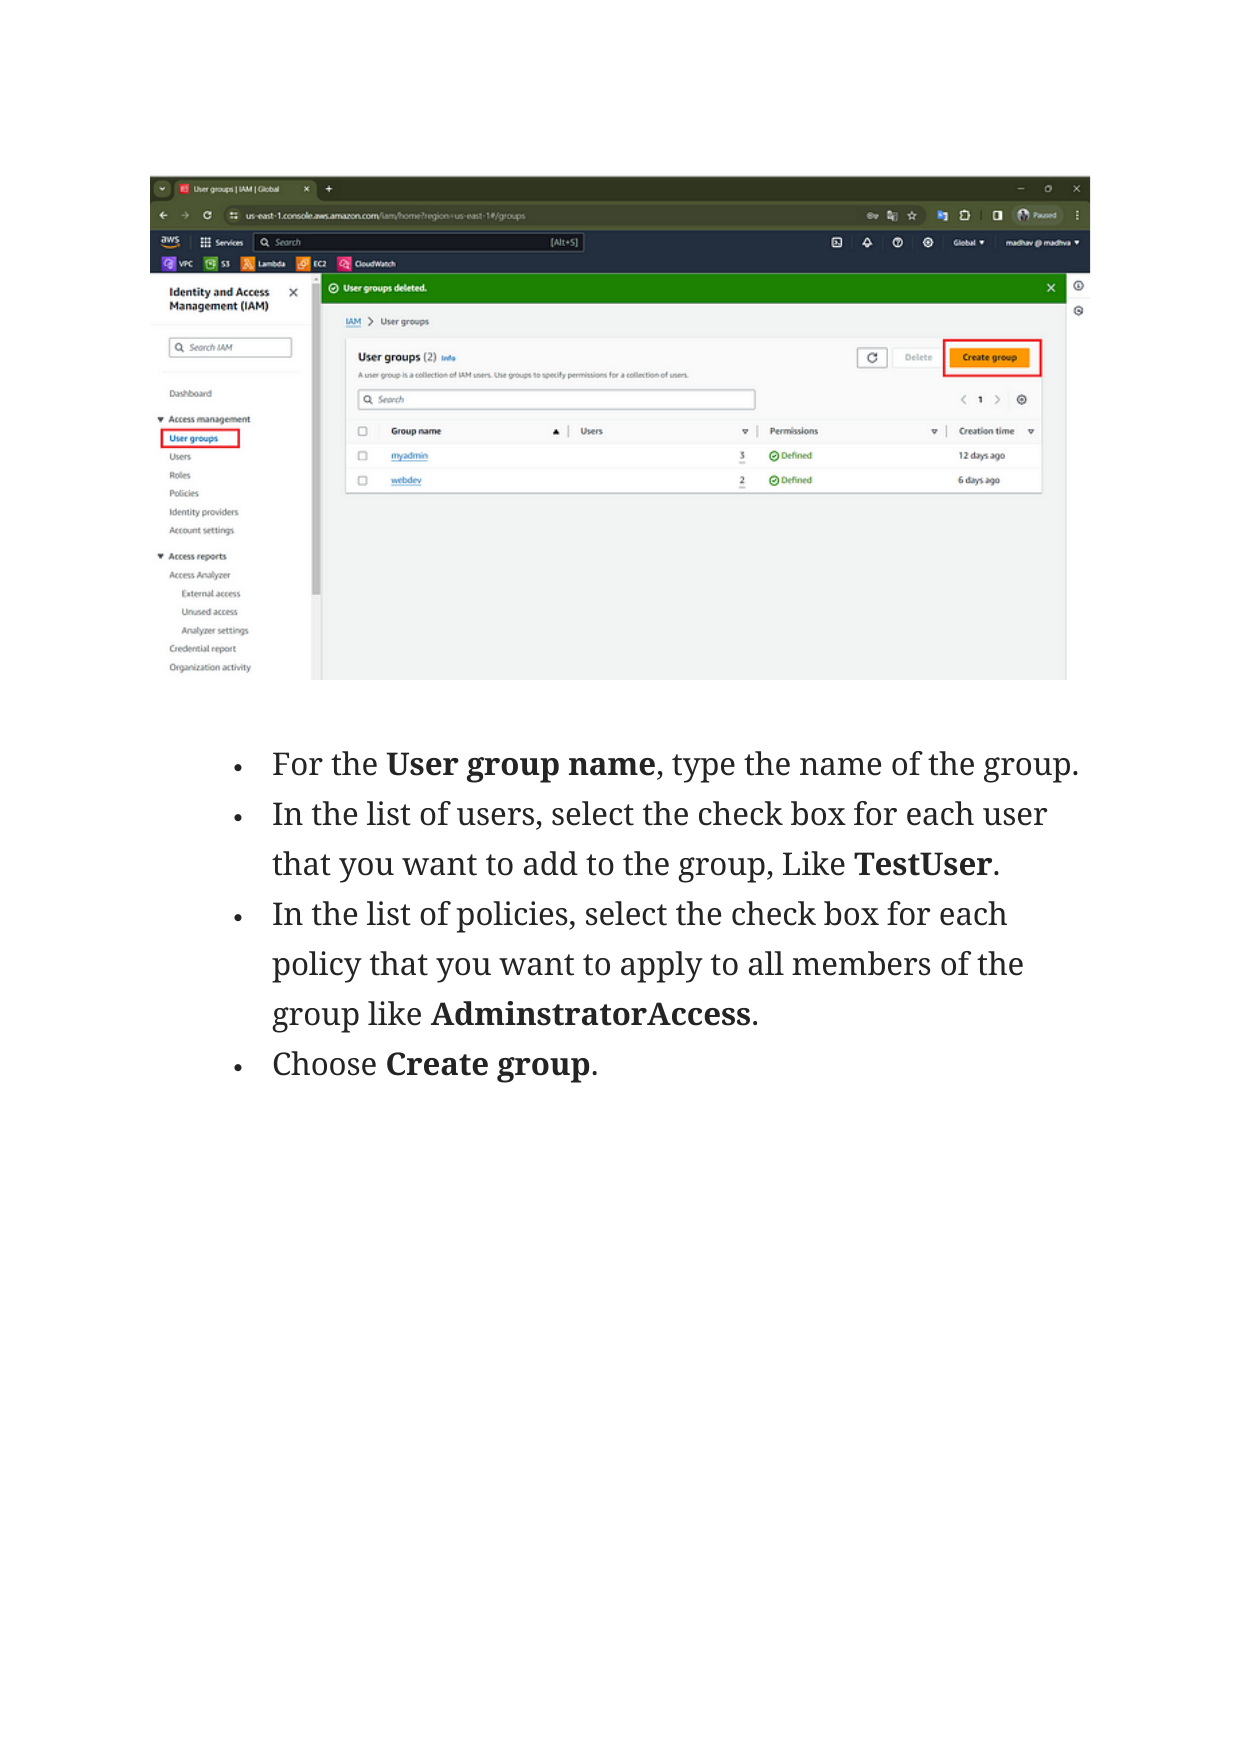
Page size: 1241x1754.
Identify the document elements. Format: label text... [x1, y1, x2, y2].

list Choose Create group. [234, 1035, 1090, 1085]
list For the User group name, type the name of the group. [234, 735, 1090, 785]
list In the list of policies, select the check box for each policy that you want to apply to all members of the group like AdminstratorAccess. [234, 885, 1090, 1035]
picture [150, 150, 1091, 680]
list In the list of users, select the check box for each user that you want to add to the group, Like TestUser. [234, 785, 1090, 885]
